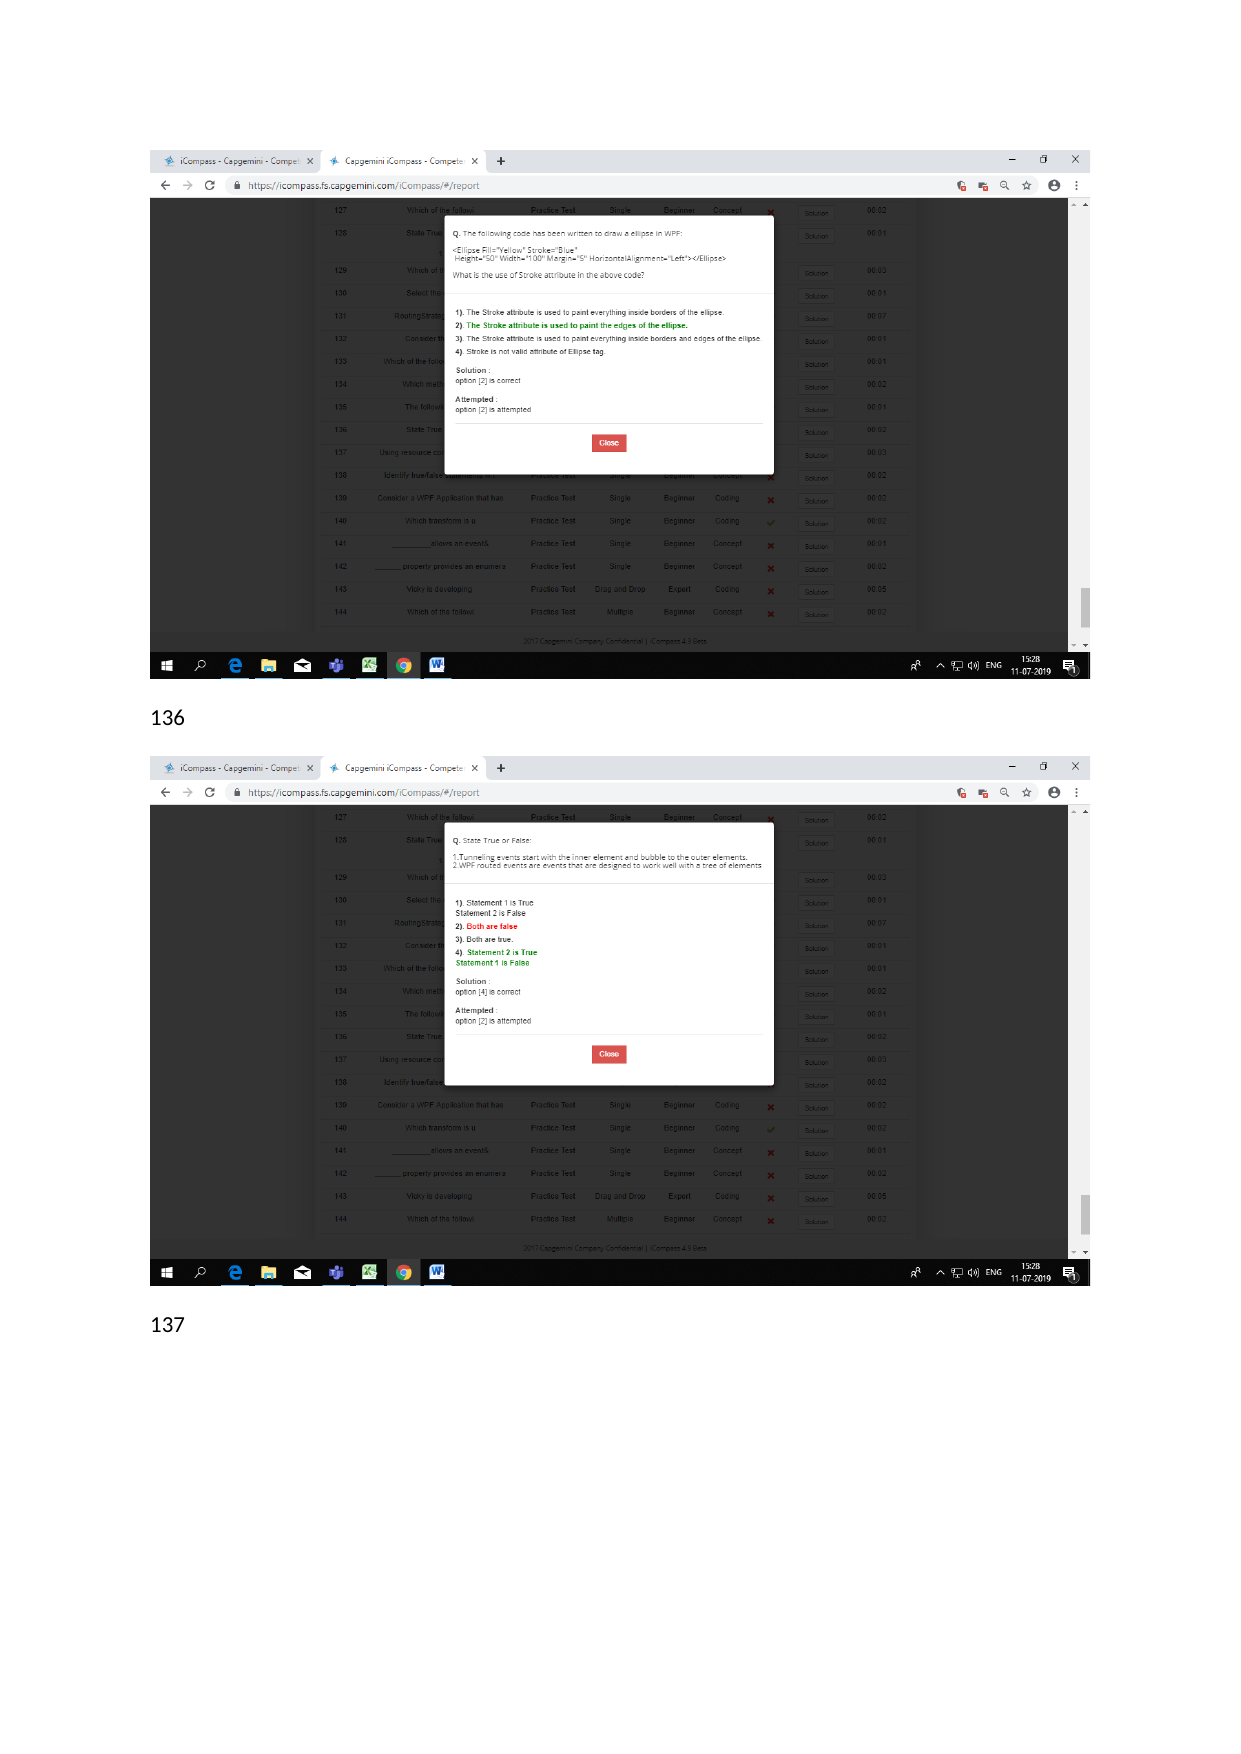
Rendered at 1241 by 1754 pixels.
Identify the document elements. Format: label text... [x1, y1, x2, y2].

picture [150, 150, 1091, 679]
text 136 [150, 703, 1090, 732]
picture [150, 756, 1091, 1286]
text 137 [150, 1310, 1090, 1338]
